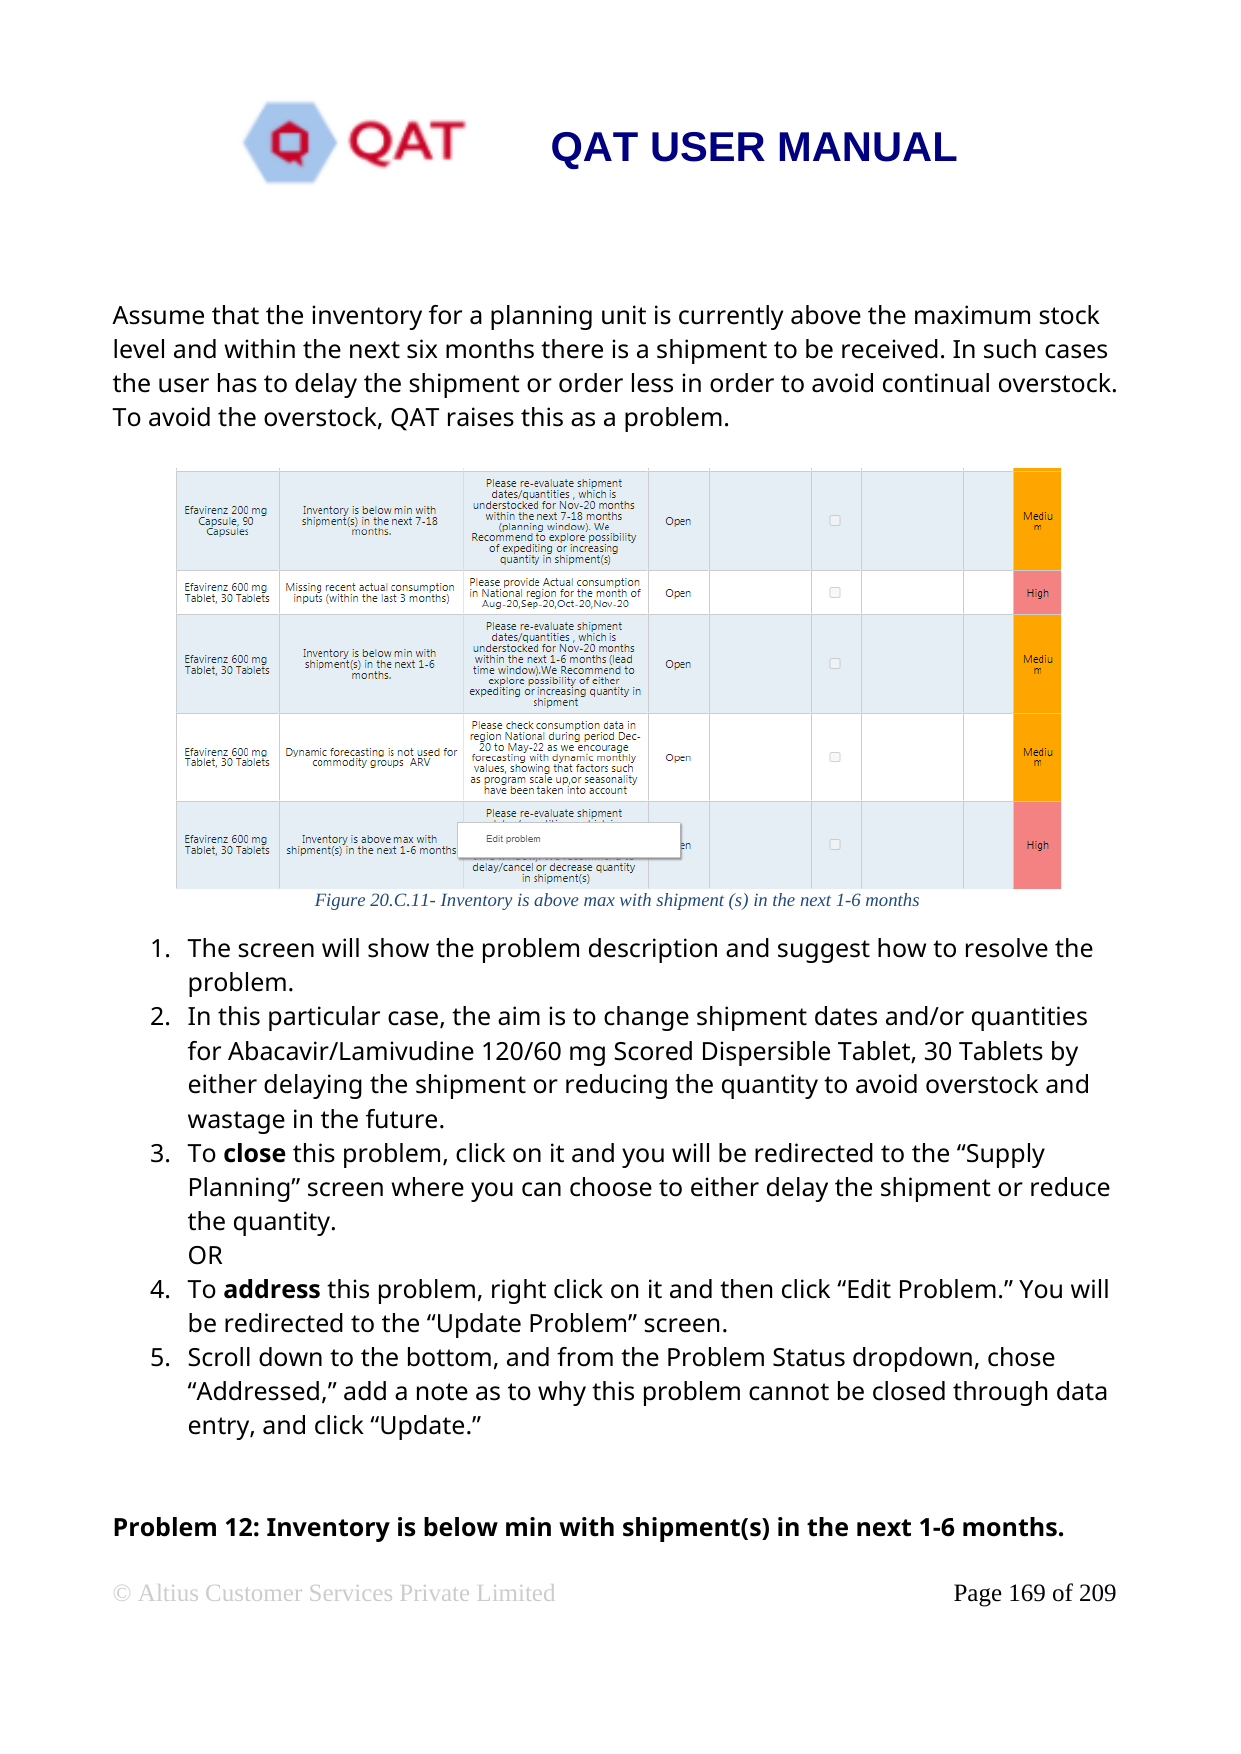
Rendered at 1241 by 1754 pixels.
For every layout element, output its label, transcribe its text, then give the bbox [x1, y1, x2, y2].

list The screen will show the problem description and suggest how to resolve the problem. [150, 931, 1122, 999]
list To close this problem, click on it and you will be redirected to the “Supply Planning” screen where you can choose to either delay the shipment or reduce the quantity. [150, 1135, 1122, 1237]
list To address this problem, right click on it and then click “Edit Problem.” You will be redirected to the “Update Problem” screen. [150, 1272, 1122, 1340]
list Scroll down to the bottom, and from the Problem Status dropdown, chose “Addressed,” add a note as to why this problem cannot be closed through data entry, and click “Update.” [150, 1340, 1122, 1442]
list In this particular case, the aim is to change shipment dates and/or quantities for Abacavir/Lamivudine 120/60 mg Scored Dispersible Tablet, 30 Tablets by either delaying the shipment or reducing the quantity to avoid overstock and wastage in the future. [150, 999, 1122, 1135]
text Problem 12: Inventory is below min with shipment(s) in the next 1-6 months. [112, 1510, 1122, 1544]
text OR [187, 1237, 1122, 1272]
picture [173, 468, 1062, 889]
text Figure 20.C.11- Inventory is above max with shipment (s) in the next 1-6 months [112, 888, 1122, 910]
text Assume that the inventory for a planning unit is currently above the maximum stock level and within the next six months there is a shipment to be received. In such cases the user has to delay the shipment or order less in order to avoid continual overstock. To avoid the overstock, QAT raises this as a problem. [112, 298, 1122, 434]
picture [229, 98, 484, 189]
